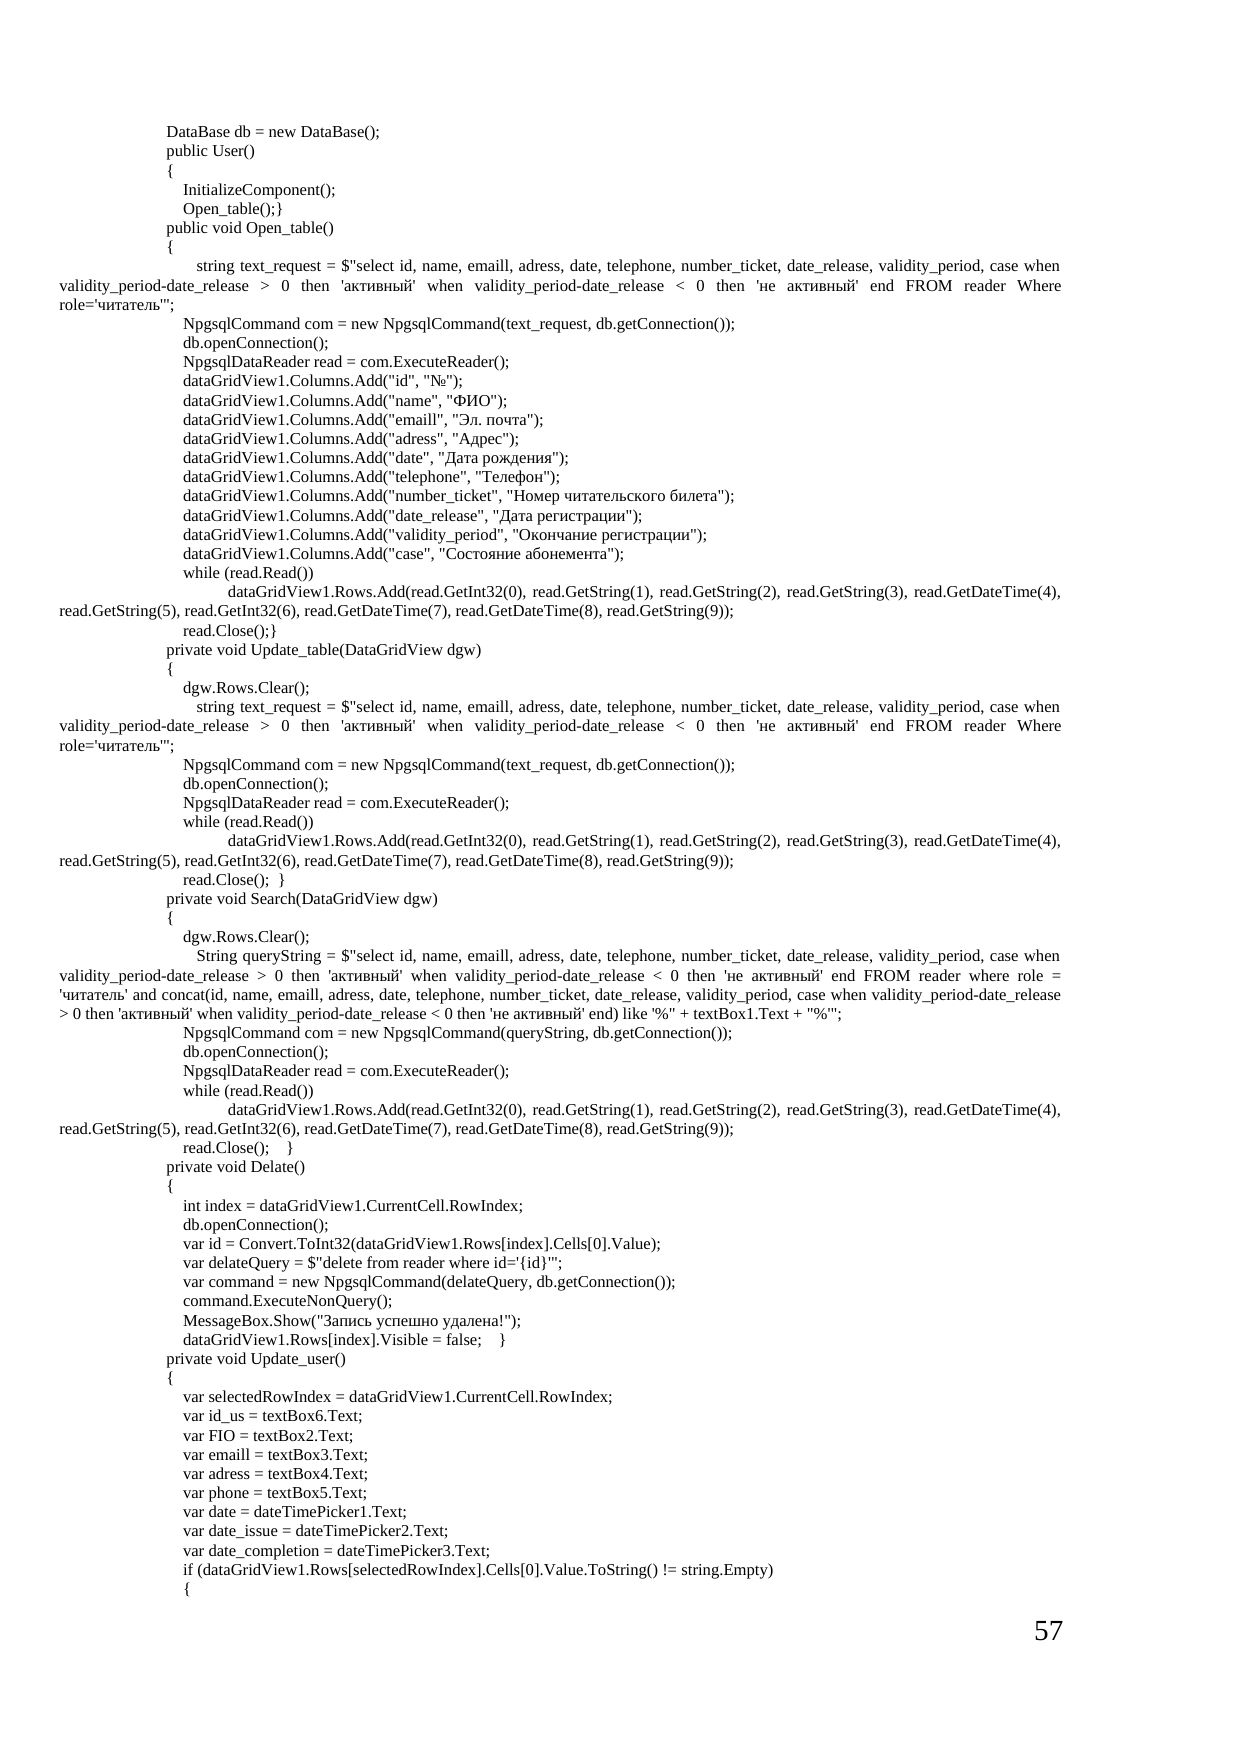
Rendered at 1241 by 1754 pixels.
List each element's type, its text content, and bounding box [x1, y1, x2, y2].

text db.openConnection(); [59, 1042, 1063, 1061]
text var id_us = textBox6.Text; [59, 1406, 1063, 1425]
text NpgsqlCommand com = new NpgsqlCommand(text_request, db.getConnection()); [59, 754, 1063, 774]
text NpgsqlDataReader read = com.ExecuteReader(); [59, 793, 1063, 812]
text read.Close();} [59, 620, 1063, 639]
text NpgsqlDataReader read = com.ExecuteReader(); [59, 1061, 1063, 1080]
text { [59, 908, 1063, 927]
text var FIO = textBox2.Text; [59, 1425, 1063, 1444]
text dataGridView1.Columns.Add("number_ticket", "Номер читательского билета"); [59, 486, 1063, 505]
text private void Update_user() [59, 1349, 1063, 1368]
text dgw.Rows.Clear(); [59, 678, 1063, 697]
text dataGridView1.Columns.Add("id", "№"); [59, 371, 1063, 390]
text while (read.Read()) [59, 812, 1063, 831]
text db.openConnection(); [59, 1214, 1063, 1234]
text var command = new NpgsqlCommand(delateQuery, db.getConnection()); [59, 1272, 1063, 1291]
text Open_table();} [59, 199, 1063, 218]
text db.openConnection(); [59, 333, 1063, 352]
text dataGridView1.Rows[index].Visible = false; } [59, 1329, 1063, 1349]
text NpgsqlDataReader read = com.ExecuteReader(); [59, 352, 1063, 371]
text dataGridView1.Columns.Add("case", "Состояние абонемента"); [59, 544, 1063, 563]
text public User() [59, 141, 1063, 160]
text { [59, 659, 1063, 678]
text read.Close(); } [59, 1138, 1063, 1157]
text dataGridView1.Columns.Add("adress", "Адрес"); [59, 429, 1063, 448]
text dataGridView1.Columns.Add("emaill", "Эл. почта"); [59, 409, 1063, 429]
text read.Close(); } [59, 869, 1063, 889]
text dataGridView1.Rows.Add(read.GetInt32(0), read.GetString(1), read.GetString(2), read.GetString(3), read.GetDateTime(4), read.GetString(5), read.GetInt32(6), read.GetDateTime(7), read.GetDateTime(8), read.GetString(9)); [59, 1099, 1063, 1138]
text string text_request = $"select id, name, emaill, adress, date, telephone, number_ticket, date_release, validity_period, case when validity_period-date_release > 0 then 'активный' when validity_period-date_release < 0 then 'не активный' end FROM reader Where role='читатель'"; [59, 697, 1063, 754]
text int index = dataGridView1.CurrentCell.RowIndex; [59, 1195, 1063, 1214]
text string text_request = $"select id, name, emaill, adress, date, telephone, number_ticket, date_release, validity_period, case when validity_period-date_release > 0 then 'активный' when validity_period-date_release < 0 then 'не активный' end FROM reader Where role='читатель'"; [59, 256, 1063, 314]
text String queryString = $"select id, name, emaill, adress, date, telephone, number_ticket, date_release, validity_period, case when validity_period-date_release > 0 then 'активный' when validity_period-date_release < 0 then 'не активный' end FROM reader where role = 'читатель' and concat(id, name, emaill, adress, date, telephone, number_ticket, date_release, validity_period, case when validity_period-date_release > 0 then 'активный' when validity_period-date_release < 0 then 'не активный' end) like '%" + textBox1.Text + "%'"; [59, 946, 1063, 1023]
text private void Search(DataGridView dgw) [59, 889, 1063, 908]
text command.ExecuteNonQuery(); [59, 1291, 1063, 1310]
text dataGridView1.Rows.Add(read.GetInt32(0), read.GetString(1), read.GetString(2), read.GetString(3), read.GetDateTime(4), read.GetString(5), read.GetInt32(6), read.GetDateTime(7), read.GetDateTime(8), read.GetString(9)); [59, 582, 1063, 620]
text var delateQuery = $"delete from reader where id='{id}'"; [59, 1253, 1063, 1272]
text dataGridView1.Columns.Add("date", "Дата рождения"); [59, 448, 1063, 467]
text private void Update_table(DataGridView dgw) [59, 639, 1063, 659]
text { [59, 237, 1063, 256]
text db.openConnection(); [59, 774, 1063, 793]
text InitializeComponent(); [59, 179, 1063, 199]
text NpgsqlCommand com = new NpgsqlCommand(text_request, db.getConnection()); [59, 314, 1063, 333]
text var date = dateTimePicker1.Text; [59, 1502, 1063, 1521]
text var adress = textBox4.Text; [59, 1464, 1063, 1483]
text NpgsqlCommand com = new NpgsqlCommand(queryString, db.getConnection()); [59, 1023, 1063, 1042]
text dgw.Rows.Clear(); [59, 927, 1063, 946]
text dataGridView1.Columns.Add("name", "ФИО"); [59, 390, 1063, 409]
text if (dataGridView1.Rows[selectedRowIndex].Cells[0].Value.ToString() != string.Empty) [59, 1559, 1063, 1579]
text var phone = textBox5.Text; [59, 1483, 1063, 1502]
text private void Delate() [59, 1157, 1063, 1176]
text public void Open_table() [59, 218, 1063, 237]
text MessageBox.Show("Запись успешно удалена!"); [59, 1310, 1063, 1329]
text var date_issue = dateTimePicker2.Text; [59, 1521, 1063, 1540]
text dataGridView1.Columns.Add("date_release", "Дата регистрации"); [59, 505, 1063, 524]
text var id = Convert.ToInt32(dataGridView1.Rows[index].Cells[0].Value); [59, 1234, 1063, 1253]
text { [59, 1368, 1063, 1387]
text dataGridView1.Rows.Add(read.GetInt32(0), read.GetString(1), read.GetString(2), read.GetString(3), read.GetDateTime(4), read.GetString(5), read.GetInt32(6), read.GetDateTime(7), read.GetDateTime(8), read.GetString(9)); [59, 831, 1063, 869]
text { [59, 1579, 1063, 1598]
text { [59, 160, 1063, 179]
text dataGridView1.Columns.Add("telephone", "Телефон"); [59, 467, 1063, 486]
text { [59, 1176, 1063, 1195]
text dataGridView1.Columns.Add("validity_period", "Окончание регистрации"); [59, 524, 1063, 544]
text var date_completion = dateTimePicker3.Text; [59, 1540, 1063, 1559]
text while (read.Read()) [59, 1080, 1063, 1099]
text var selectedRowIndex = dataGridView1.CurrentCell.RowIndex; [59, 1387, 1063, 1406]
text DataBase db = new DataBase(); [59, 122, 1063, 141]
text while (read.Read()) [59, 563, 1063, 582]
text var emaill = textBox3.Text; [59, 1444, 1063, 1464]
